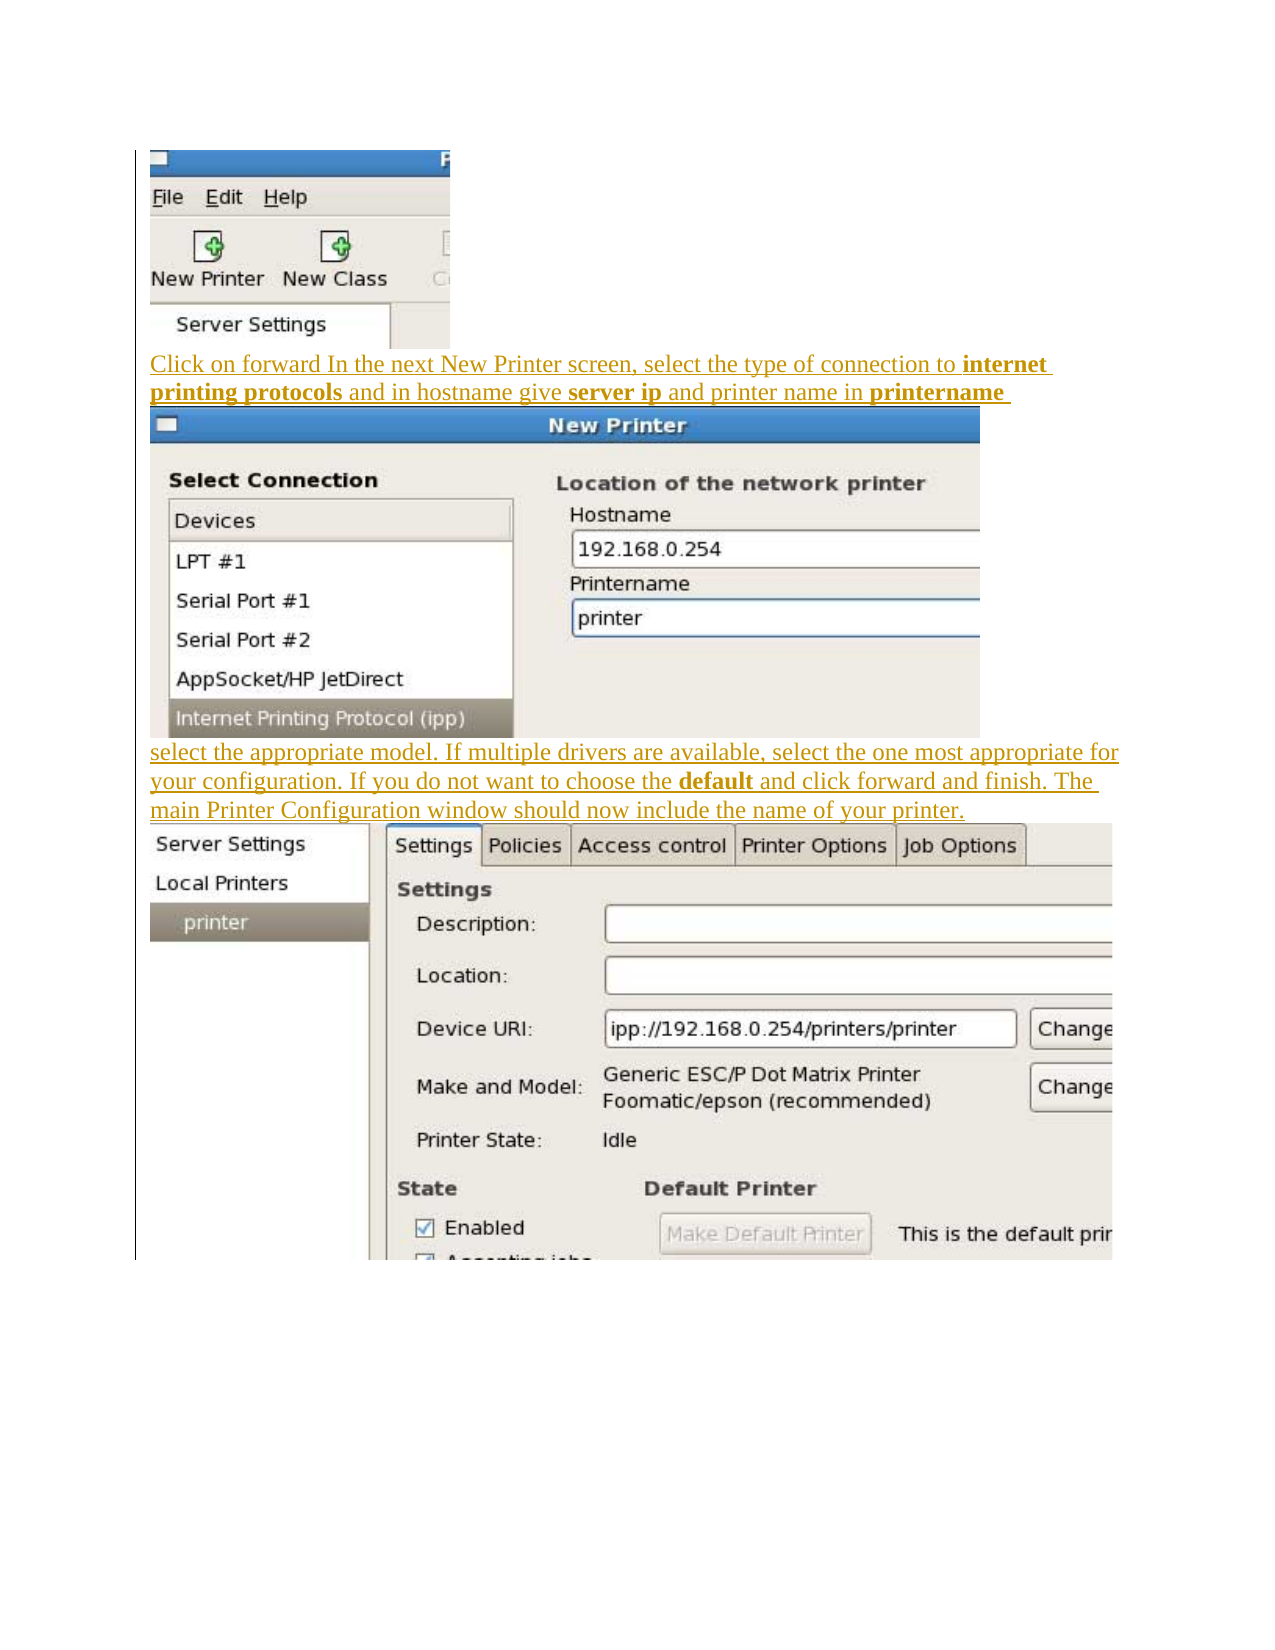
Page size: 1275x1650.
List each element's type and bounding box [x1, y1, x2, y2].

picture [150, 823, 1113, 1260]
picture [150, 406, 980, 738]
picture [150, 150, 451, 349]
